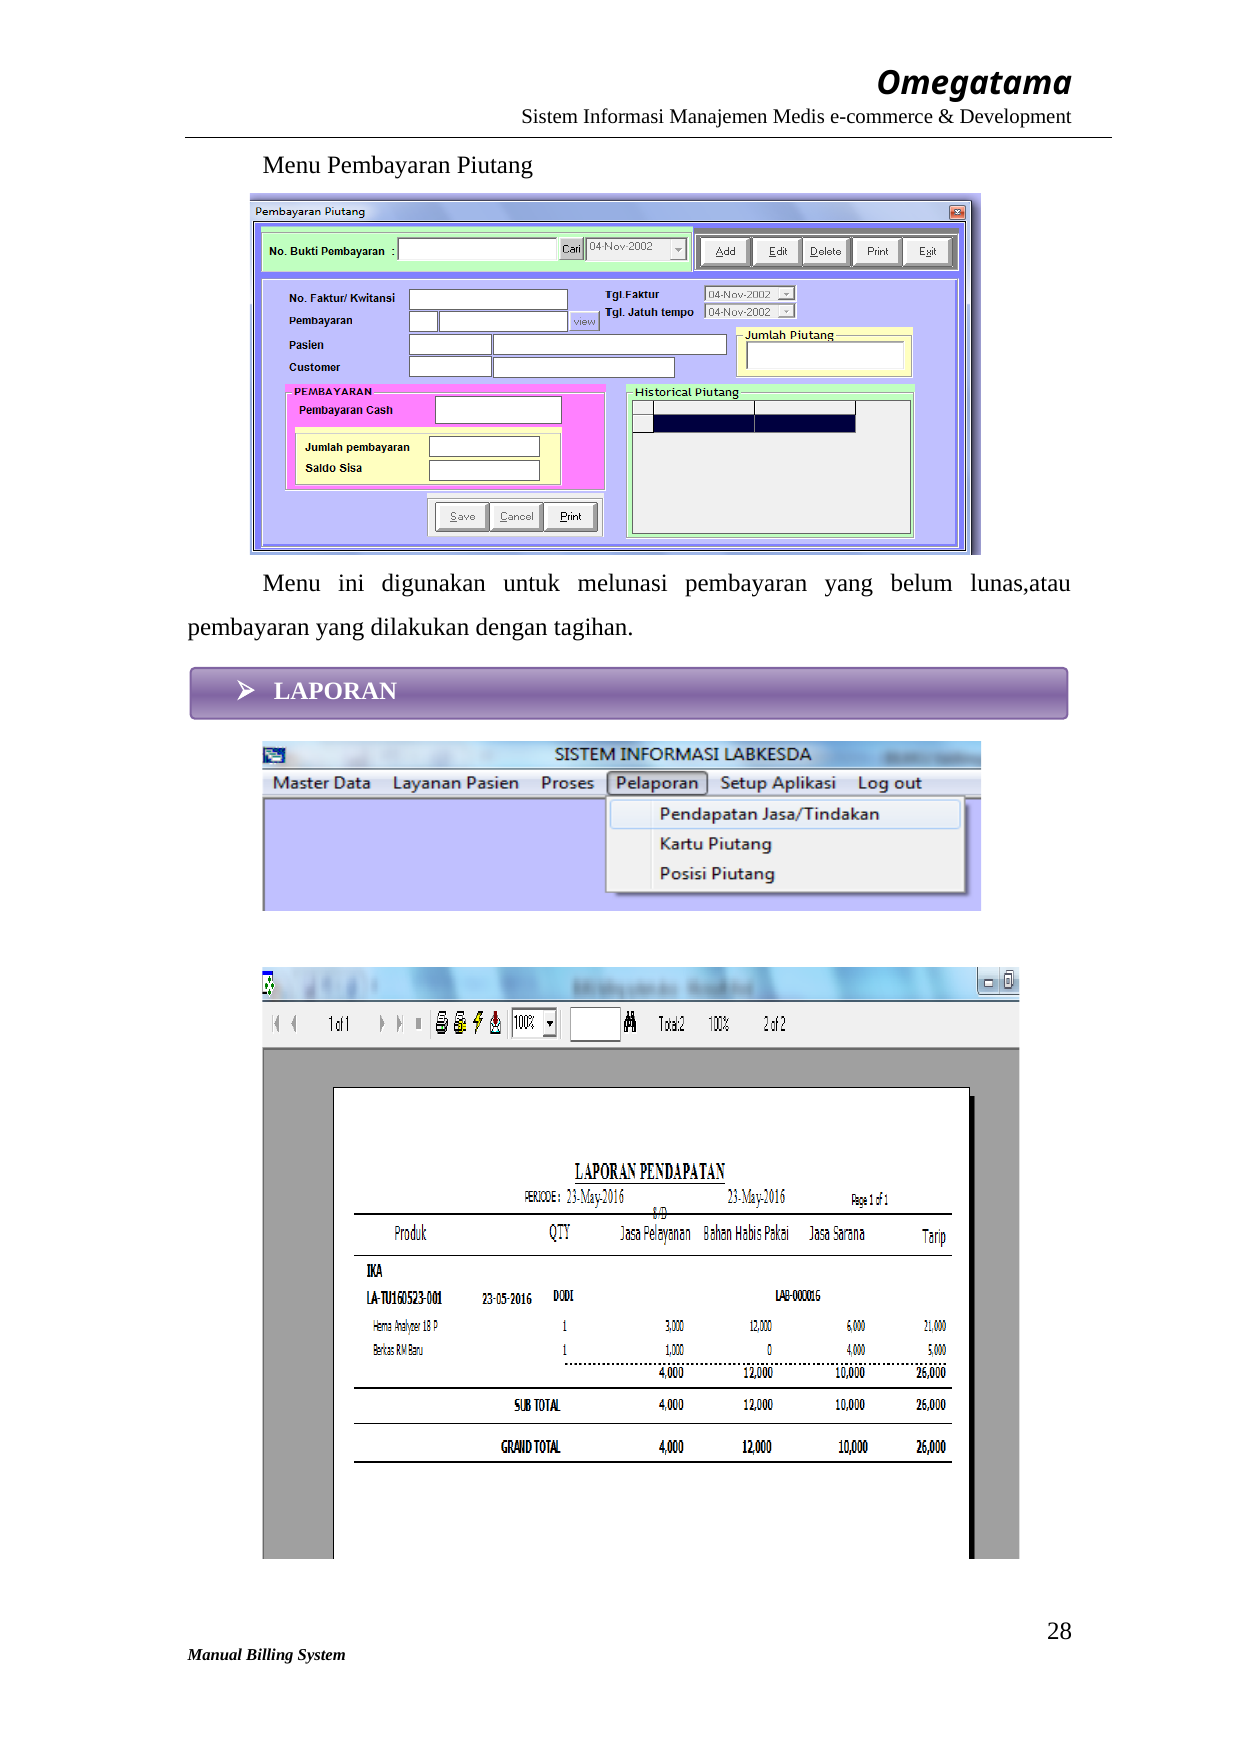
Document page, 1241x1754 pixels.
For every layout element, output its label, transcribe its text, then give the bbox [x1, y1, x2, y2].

text Menu Pembayaran Piutang [187, 150, 1072, 179]
text Menu ini digunakan untuk melunasi pembayaran yang belum lunas,atau pembayaran yang dilakukan dengan tagihan. [187, 568, 1072, 640]
picture [249, 193, 981, 555]
picture [262, 741, 982, 911]
picture [262, 967, 1020, 1559]
